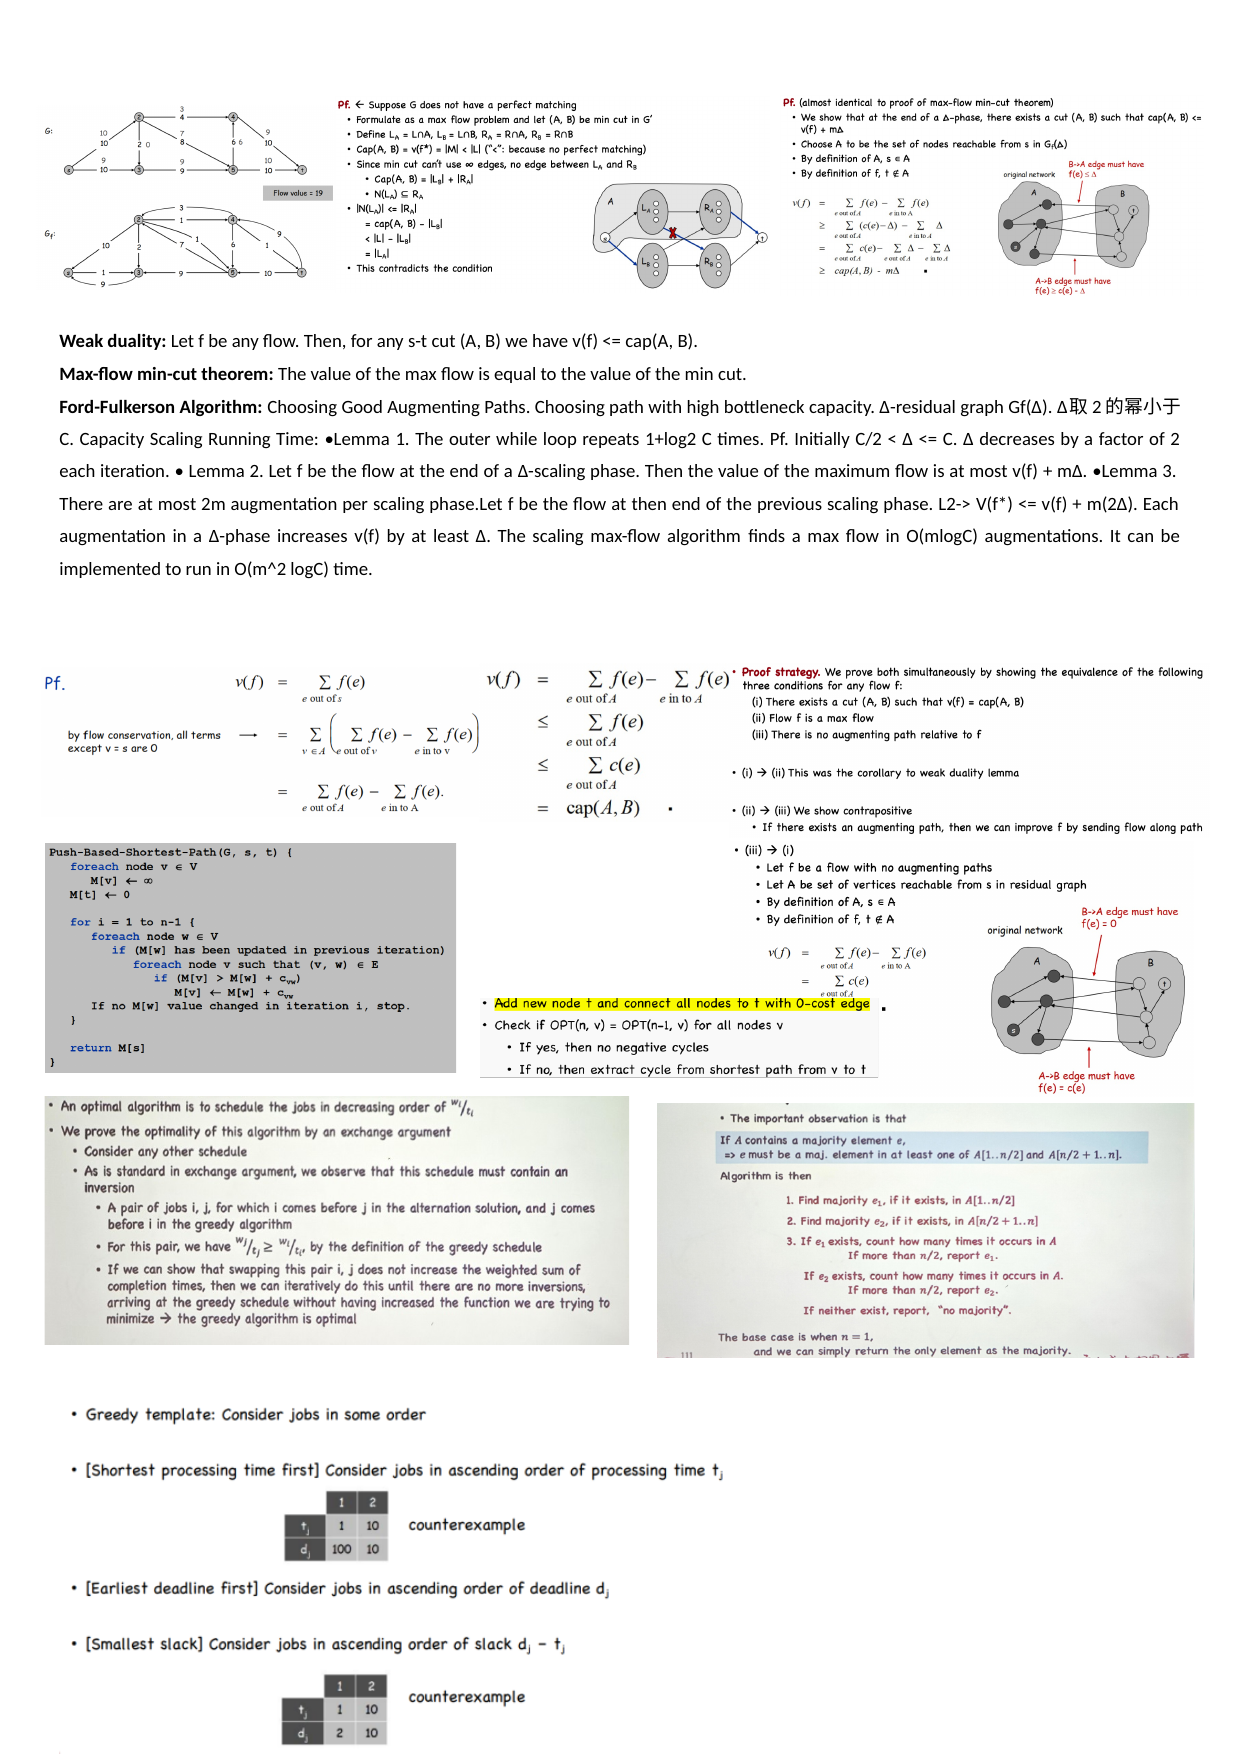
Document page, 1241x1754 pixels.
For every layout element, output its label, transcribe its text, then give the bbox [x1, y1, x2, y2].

picture [59, 1394, 768, 1754]
picture [657, 1103, 1195, 1358]
text Ford-Fulkerson Algorithm: Choosing Good Augmenting Paths. Choosing path with high bottleneck capacity. ∆-residual graph Gf(∆). ∆取2的幂小于C. Capacity Scaling Running Time: •Lemma 1. The outer while loop repeats 1+log2 C times. Pf. Initially C/2 < ∆ <= C. ∆ decreases by a factor of 2 each iteration. • Lemma 2. Let f be the flow at the end of a ∆-scaling phase. Then the value of the maximum flow is at most v(f) + m∆. •Lemma 3. There are at most 2m augmentation per scaling phase.Let f be the flow at then end of the previous scaling phase. L2-> V(f*) <= v(f) + m(2∆). Each augmentation in a ∆-phase increases v(f) by at least ∆. The scaling max-flow algorithm finds a max flow in O(mlogC) augmentations. It can be implemented to run in O(m^2 logC) time. [59, 389, 1181, 584]
picture [480, 841, 1194, 1097]
picture [780, 95, 1204, 296]
picture [41, 663, 1210, 838]
picture [45, 843, 457, 1073]
picture [44, 1096, 630, 1345]
text Max-flow min-cut theorem: The value of the max flow is equal to the value of the min cut. [59, 357, 1181, 389]
picture [36, 96, 770, 293]
